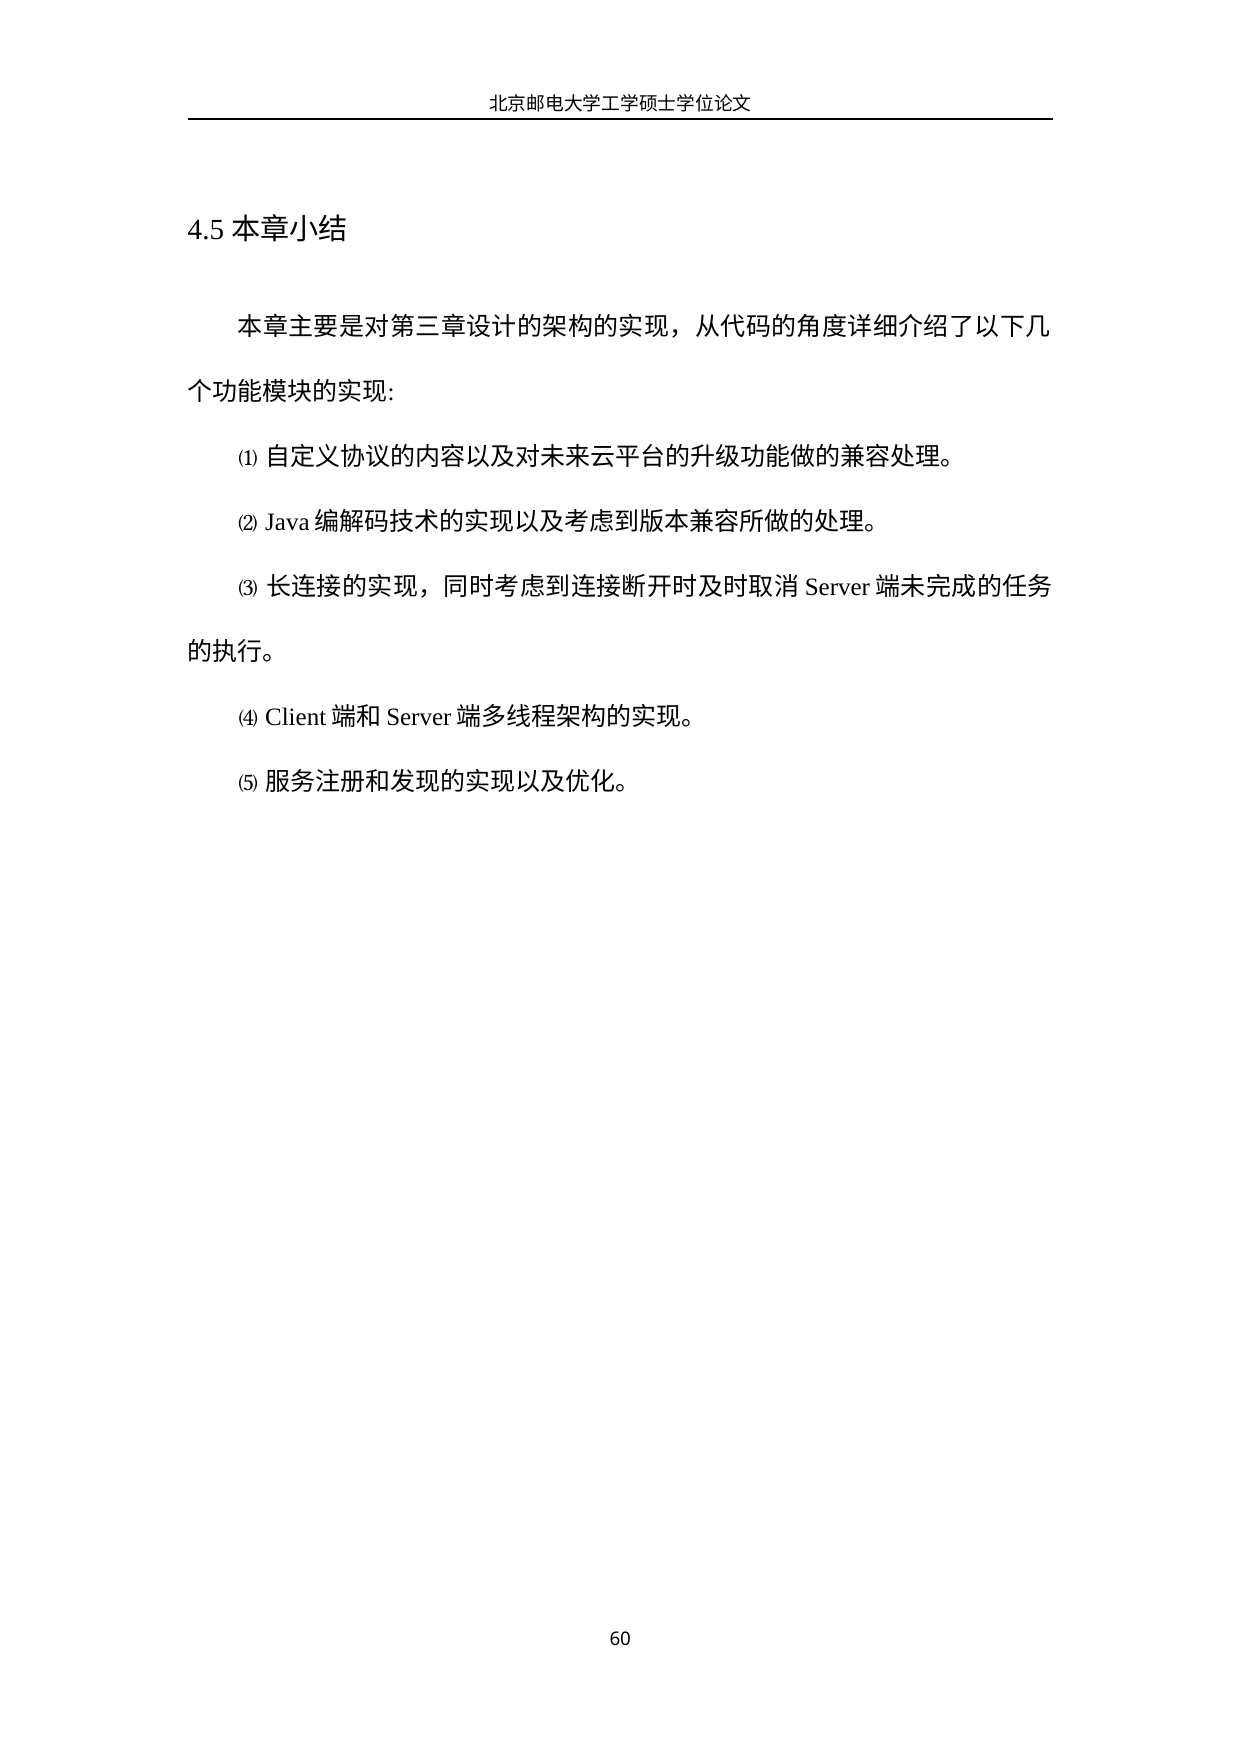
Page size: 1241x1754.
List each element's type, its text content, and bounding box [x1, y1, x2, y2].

text 本章主要是对第三章设计的架构的实现，从代码的角度详细介绍了以下几个功能模块的实现: [187, 292, 1053, 422]
text ⑵ Java编解码技术的实现以及考虑到版本兼容所做的处理。 [187, 487, 1053, 552]
text ⑸ 服务注册和发现的实现以及优化。 [187, 747, 1053, 812]
text ⑶ 长连接的实现，同时考虑到连接断开时及时取消Server端未完成的任务的执行。 [187, 552, 1053, 682]
text 4.5 本章小结 [187, 194, 1053, 259]
text ⑴ 自定义协议的内容以及对未来云平台的升级功能做的兼容处理。 [187, 422, 1053, 487]
text ⑷ Client端和Server端多线程架构的实现。 [187, 682, 1053, 747]
